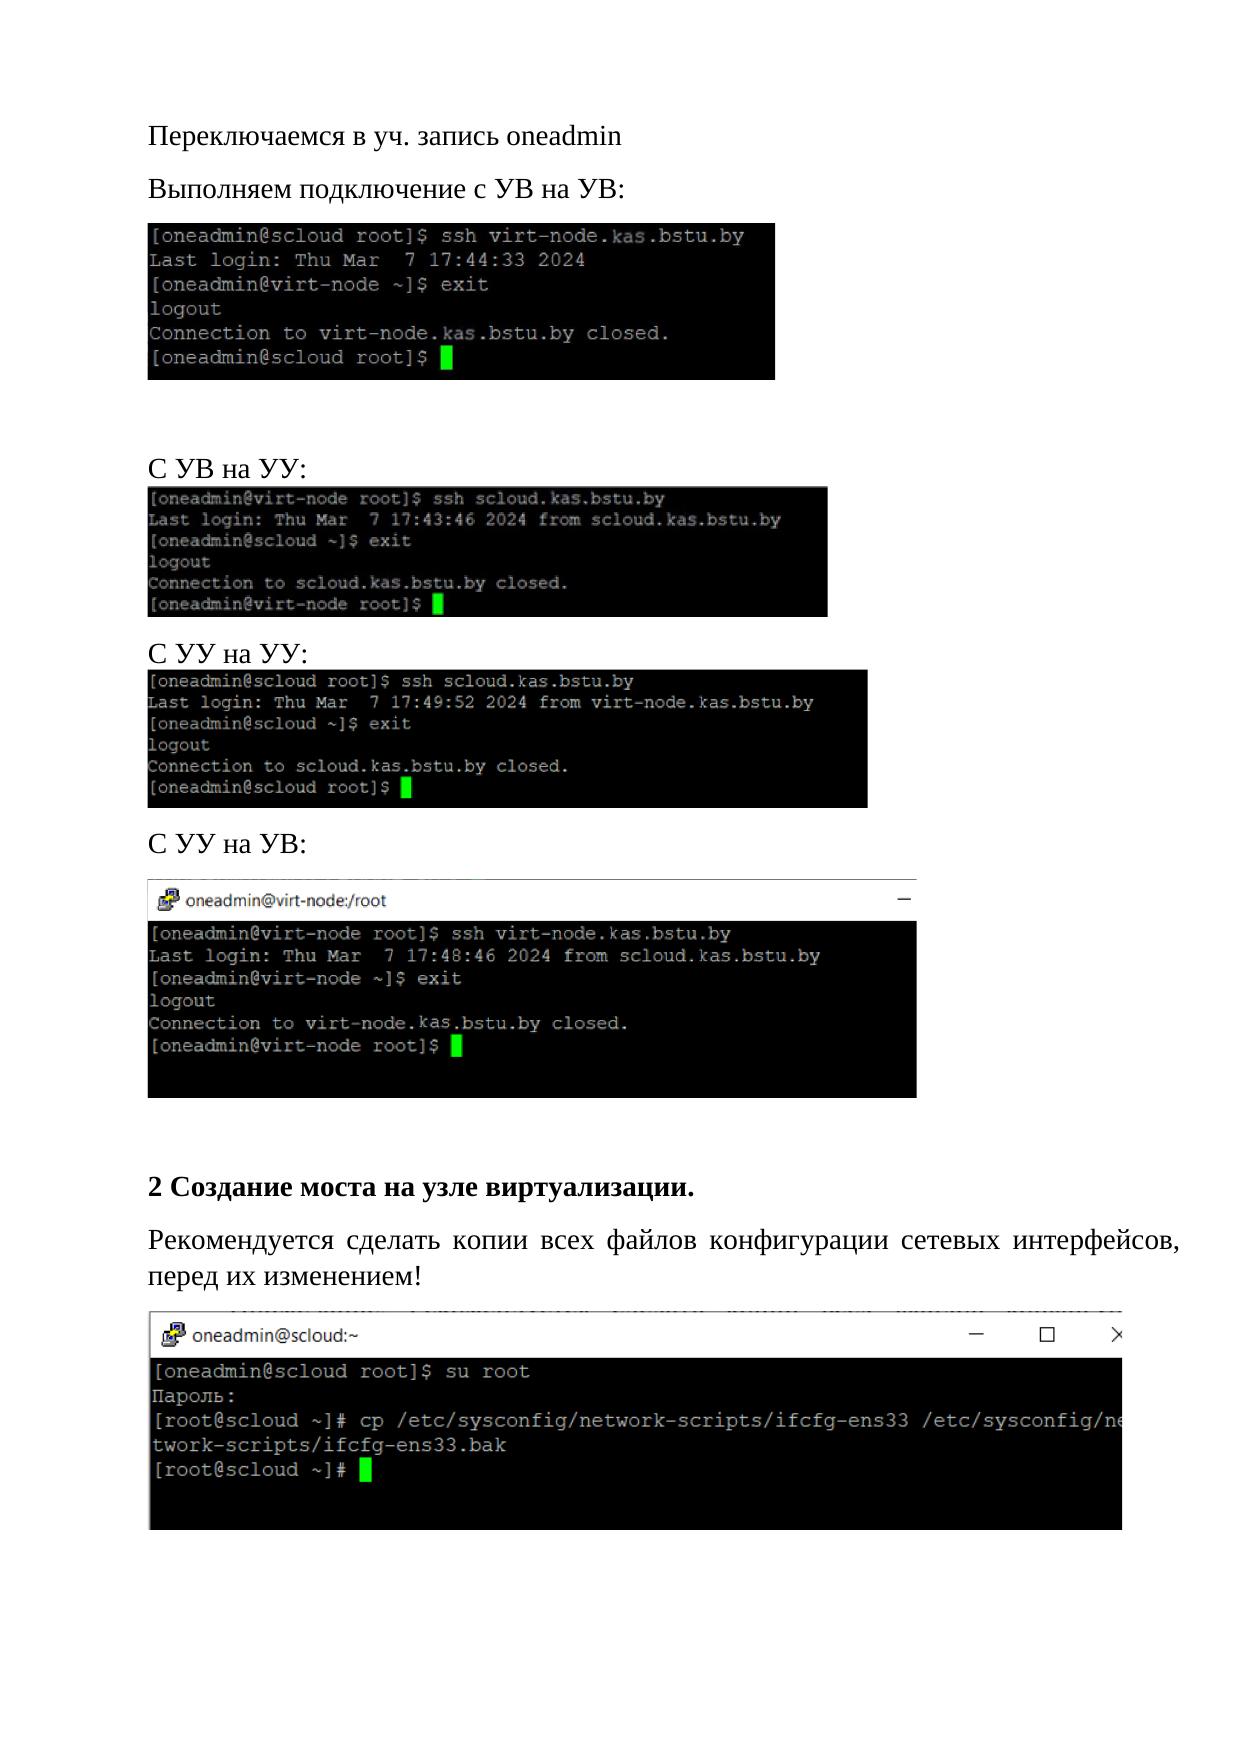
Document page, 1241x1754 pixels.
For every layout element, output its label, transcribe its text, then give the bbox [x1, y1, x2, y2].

text Выполняем подключение с УВ на УВ: [148, 171, 1181, 204]
text С УУ на УВ: [148, 826, 1181, 860]
text 2 Создание моста на узле виртуализации. [148, 1169, 1181, 1203]
picture [147, 485, 828, 617]
picture [147, 669, 868, 808]
picture [147, 879, 917, 1098]
text С УУ на УУ: [148, 636, 1181, 669]
text С УВ на УУ: [148, 451, 1181, 485]
text Рекомендуется сделать копии всех файлов конфигурации сетевых интерфейсов, перед их изменением! [148, 1222, 1181, 1292]
text Переключаемся в уч. запись oneadmin [148, 118, 1181, 152]
picture [147, 1311, 1123, 1530]
picture [147, 223, 775, 380]
